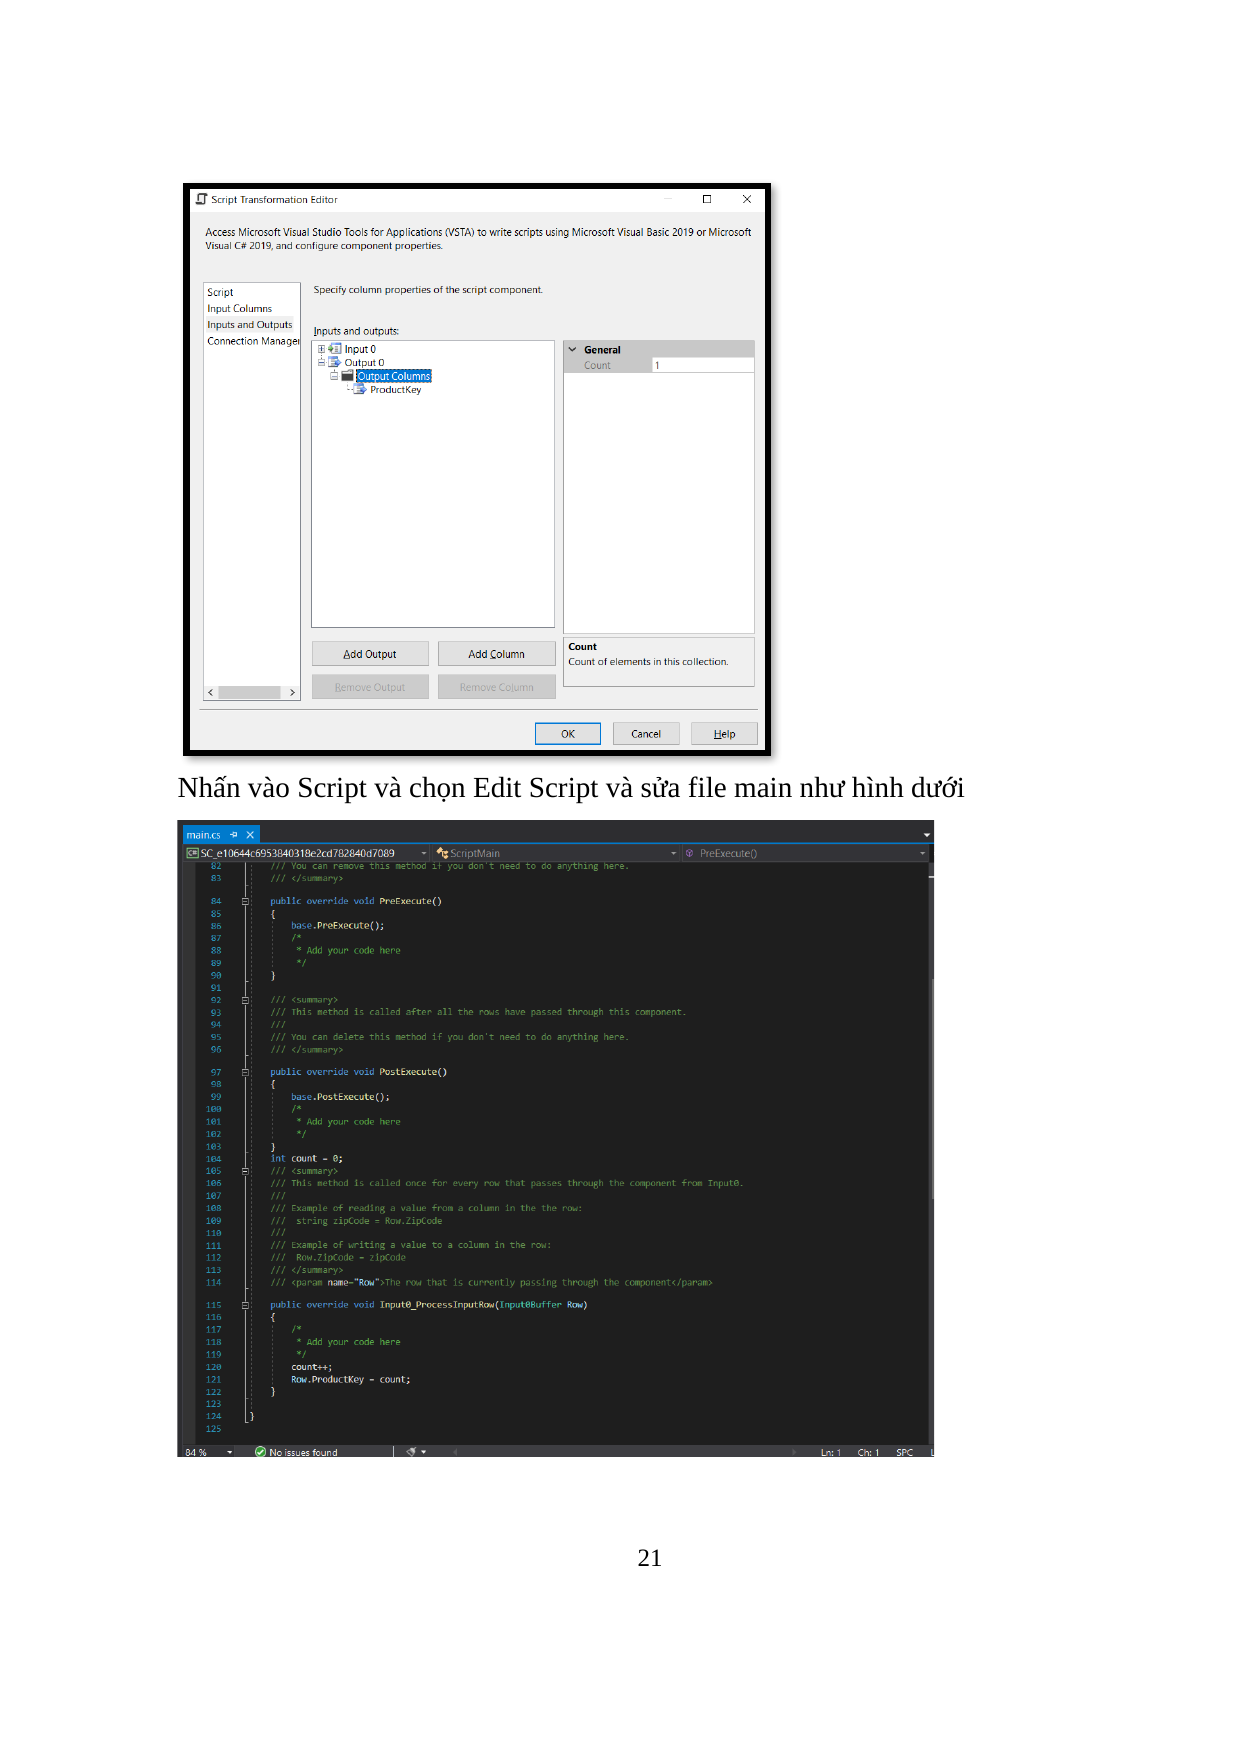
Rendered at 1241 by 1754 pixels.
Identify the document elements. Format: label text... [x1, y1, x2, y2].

text Nhấn vào Script và chọn Edit Script và sửa file main như hình dưới [177, 770, 1122, 804]
picture [190, 189, 765, 750]
picture [177, 820, 935, 1457]
